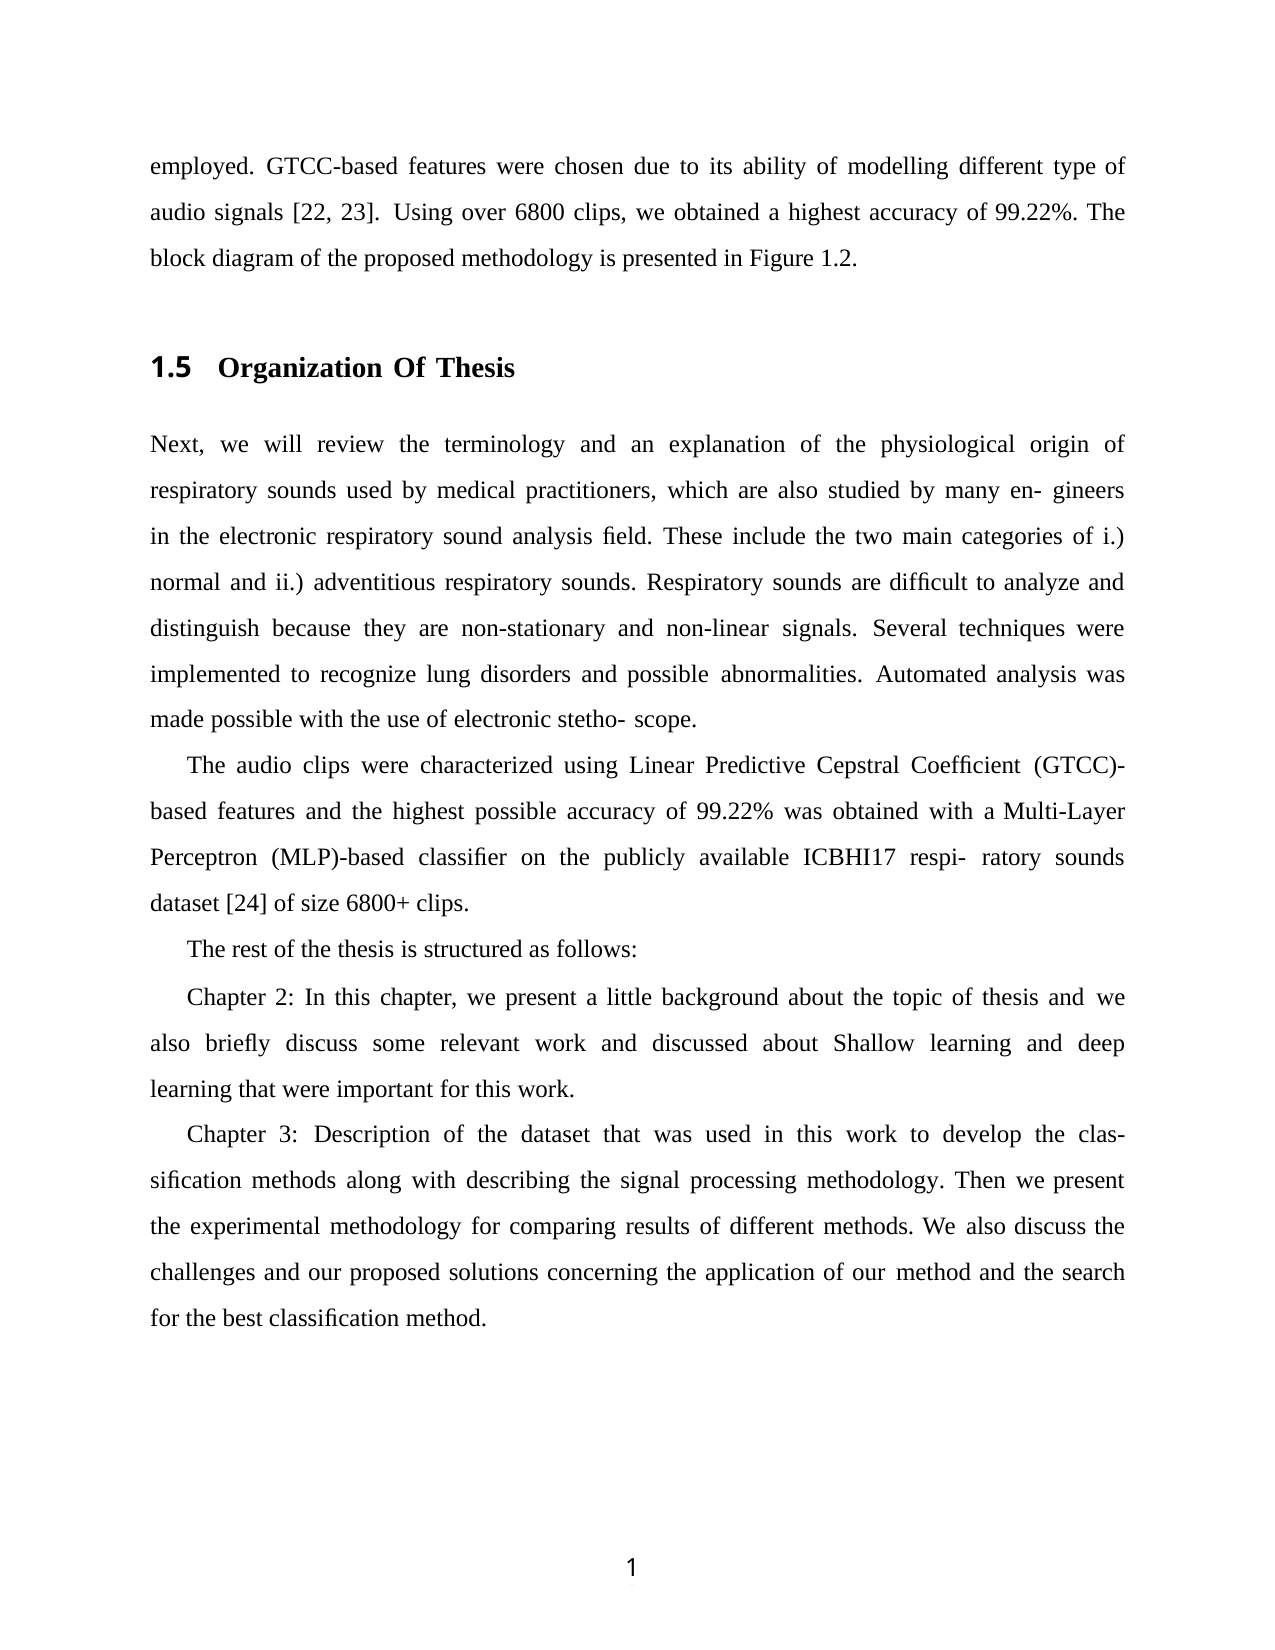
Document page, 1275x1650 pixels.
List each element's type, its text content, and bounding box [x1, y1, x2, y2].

text employed. GTCC-based features were chosen due to its ability of modelling different type of audio signals [22, 23]. Using over 6800 clips, we obtained a highest accuracy of 99.22%. The block diagram of the proposed methodology is presented in Figure 1.2. [150, 151, 1125, 271]
text The audio clips were characterized using Linear Predictive Cepstral Coefﬁcient (GTCC)-based features and the highest possible accuracy of 99.22% was obtained with a Multi-Layer Perceptron (MLP)-based classiﬁer on the publicly available ICBHI17 respi- ratory sounds dataset [24] of size 6800+ clips. [150, 751, 1125, 917]
text Next, we will review the terminology and an explanation of the physiological origin of respiratory sounds used by medical practitioners, which are also studied by many en- gineers in the electronic respiratory sound analysis ﬁeld. These include the two main categories of i.) normal and ii.) adventitious respiratory sounds. Respiratory sounds are difﬁcult to analyze and distinguish because they are non-stationary and non-linear signals. Several techniques were implemented to recognize lung disorders and possible abnormalities. Automated analysis was made possible with the use of electronic stetho- scope. [150, 429, 1125, 733]
text Chapter 2: In this chapter, we present a little background about the topic of thesis and we also brieﬂy discuss some relevant work and discussed about Shallow learning and deep learning that were important for this work. [150, 982, 1125, 1102]
subtitle Organization Of Thesis [150, 346, 1137, 386]
text Chapter 3: Description of the dataset that was used in this work to develop the clas- siﬁcation methods along with describing the signal processing methodology. Then we present the experimental methodology for comparing results of different methods. We also discuss the challenges and our proposed solutions concerning the application of our method and the search for the best classiﬁcation method. [150, 1119, 1125, 1332]
text The rest of the thesis is structured as follows: [187, 934, 1137, 963]
